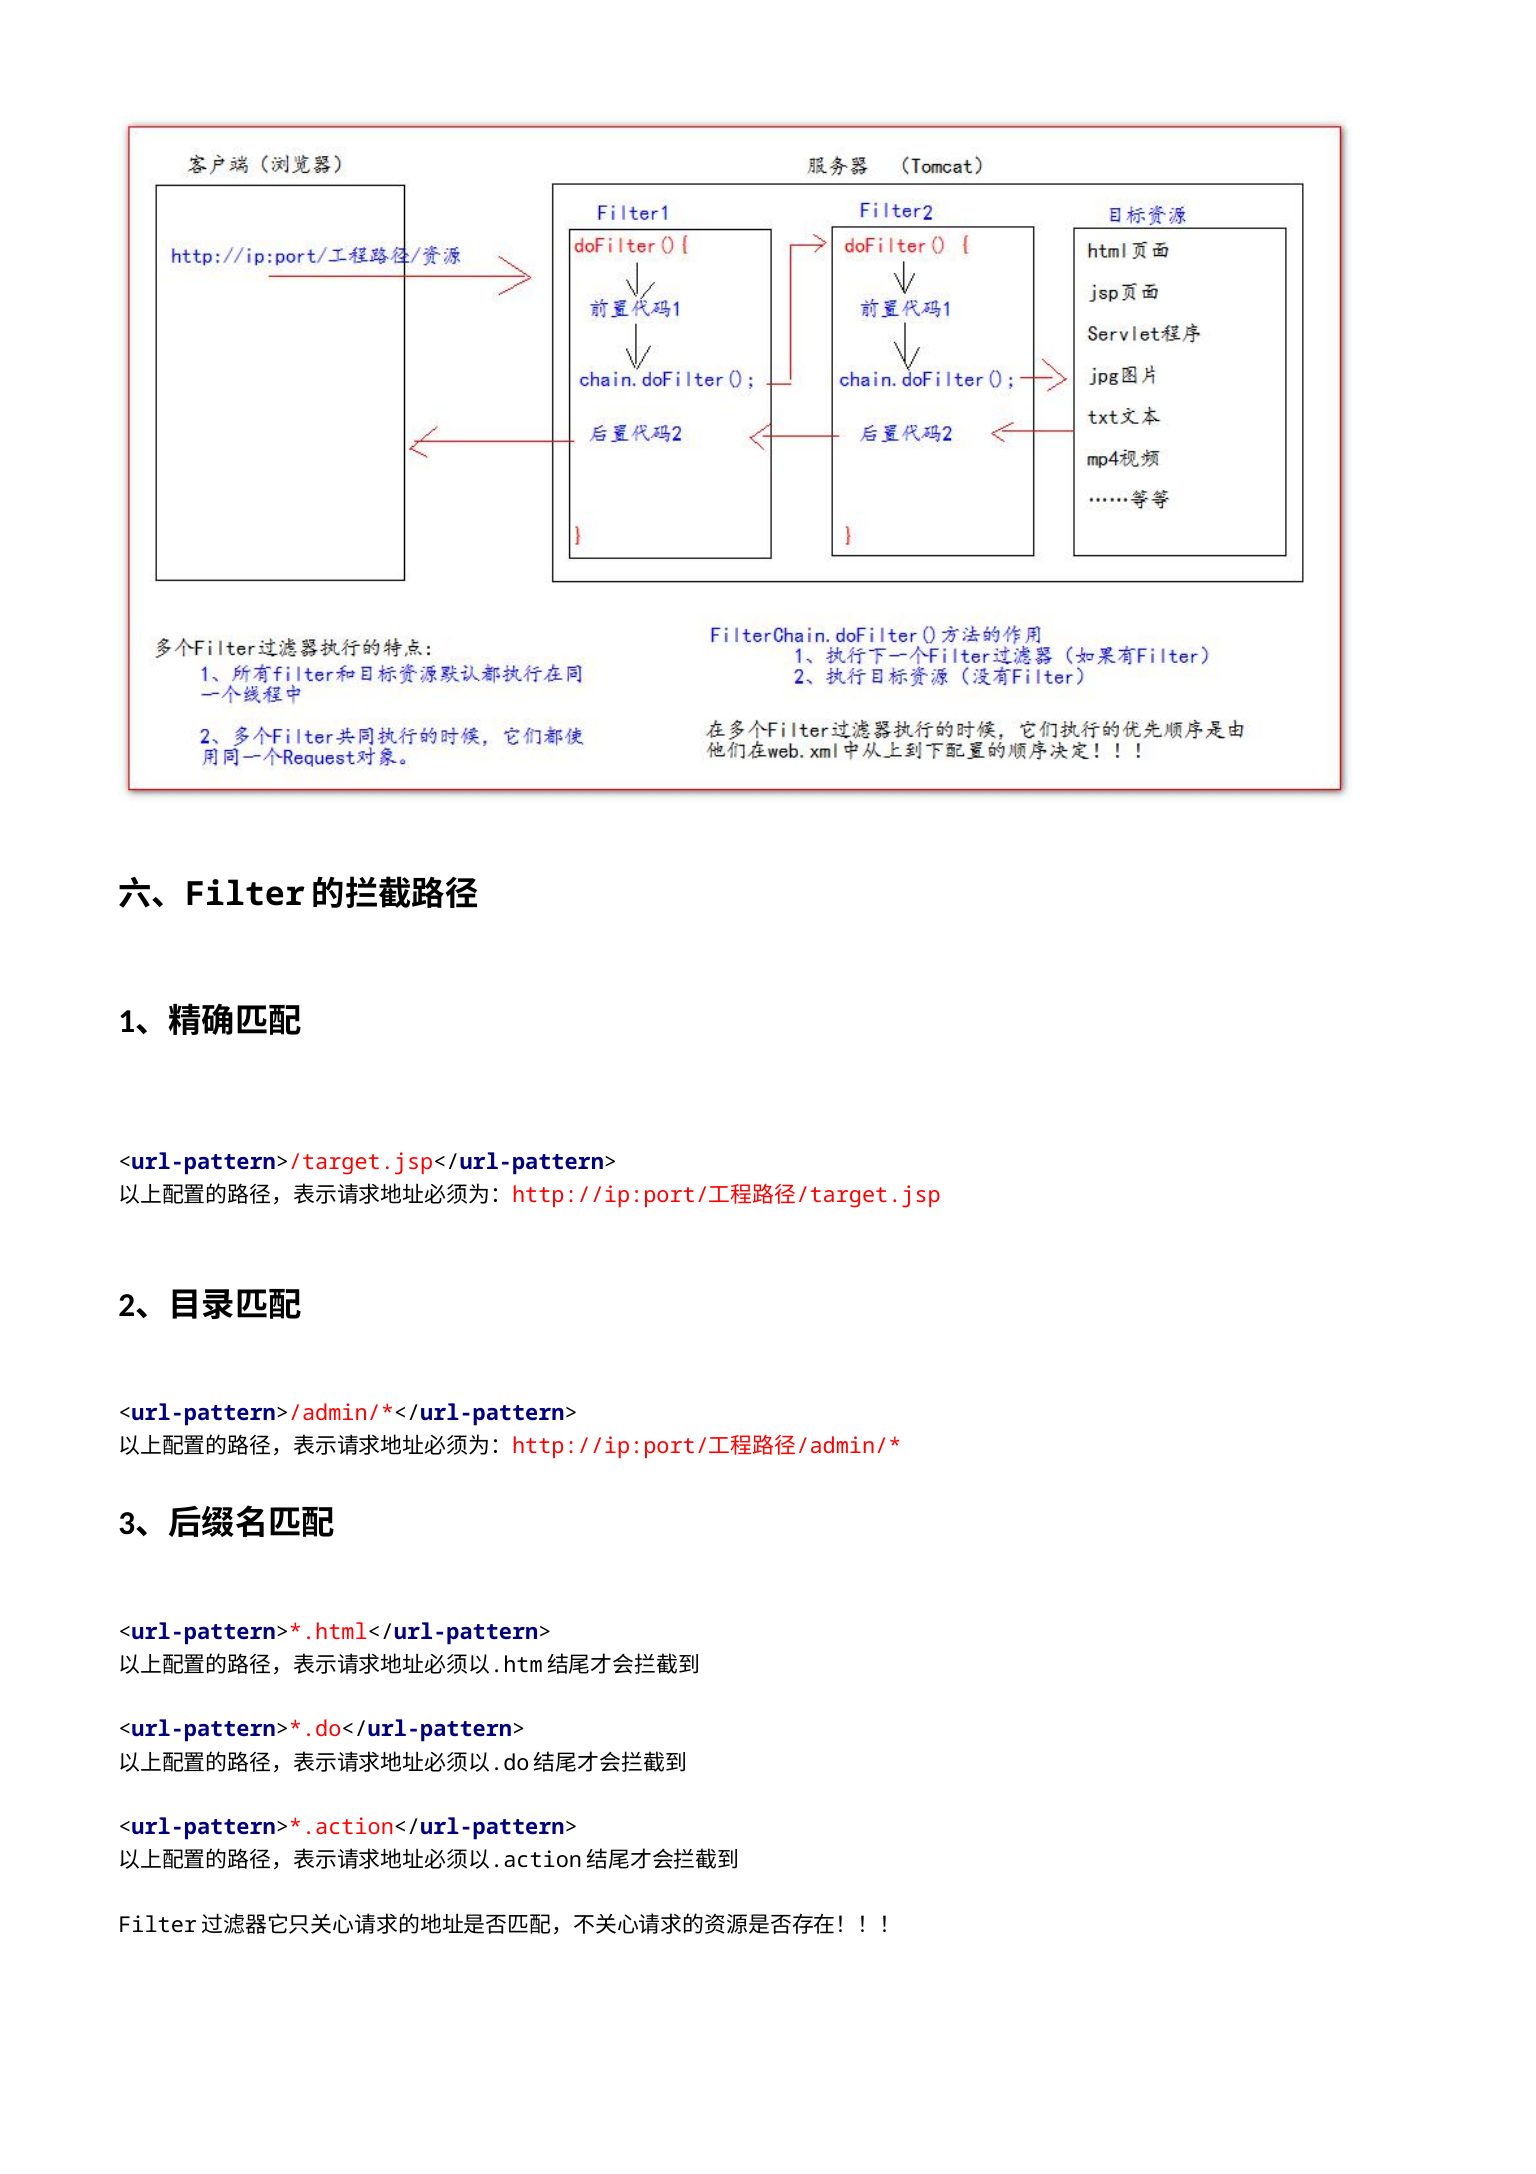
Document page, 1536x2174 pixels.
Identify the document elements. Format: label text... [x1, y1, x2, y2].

list 以上配置的路径，表示请求地址必须为：http://ip:port/工程路径/admin/* [118, 1428, 1417, 1461]
picture [118, 116, 1353, 802]
list <url-pattern>/target.jsp</url-pattern> [118, 1144, 1417, 1177]
list 以上配置的路径，表示请求地址必须以.htm结尾才会拦截到 [118, 1647, 1417, 1679]
list <url-pattern>*.action</url-pattern> [118, 1809, 1417, 1842]
list 以上配置的路径，表示请求地址必须以.action结尾才会拦截到 [118, 1842, 1417, 1874]
text 以上配置的路径，表示请求地址必须为：http://ip:port/工程路径/target.jsp [118, 1177, 1417, 1209]
subtitle Filter的拦截路径 [74, 858, 1417, 923]
text <url-pattern>*.html</url-pattern> [118, 1614, 1417, 1647]
list 以上配置的路径，表示请求地址必须以.do结尾才会拦截到 [118, 1744, 1417, 1777]
list Filter过滤器它只关心请求的地址是否匹配，不关心请求的资源是否存在！！！ [118, 1907, 1417, 1939]
list <url-pattern>/admin/*</url-pattern> [118, 1396, 1417, 1428]
subtitle 2、目录匹配 [118, 1269, 1417, 1334]
subtitle 3、后缀名匹配 [118, 1488, 1417, 1553]
subtitle 1、精确匹配 [118, 985, 1417, 1050]
text <url-pattern>*.do</url-pattern> [118, 1712, 1417, 1744]
